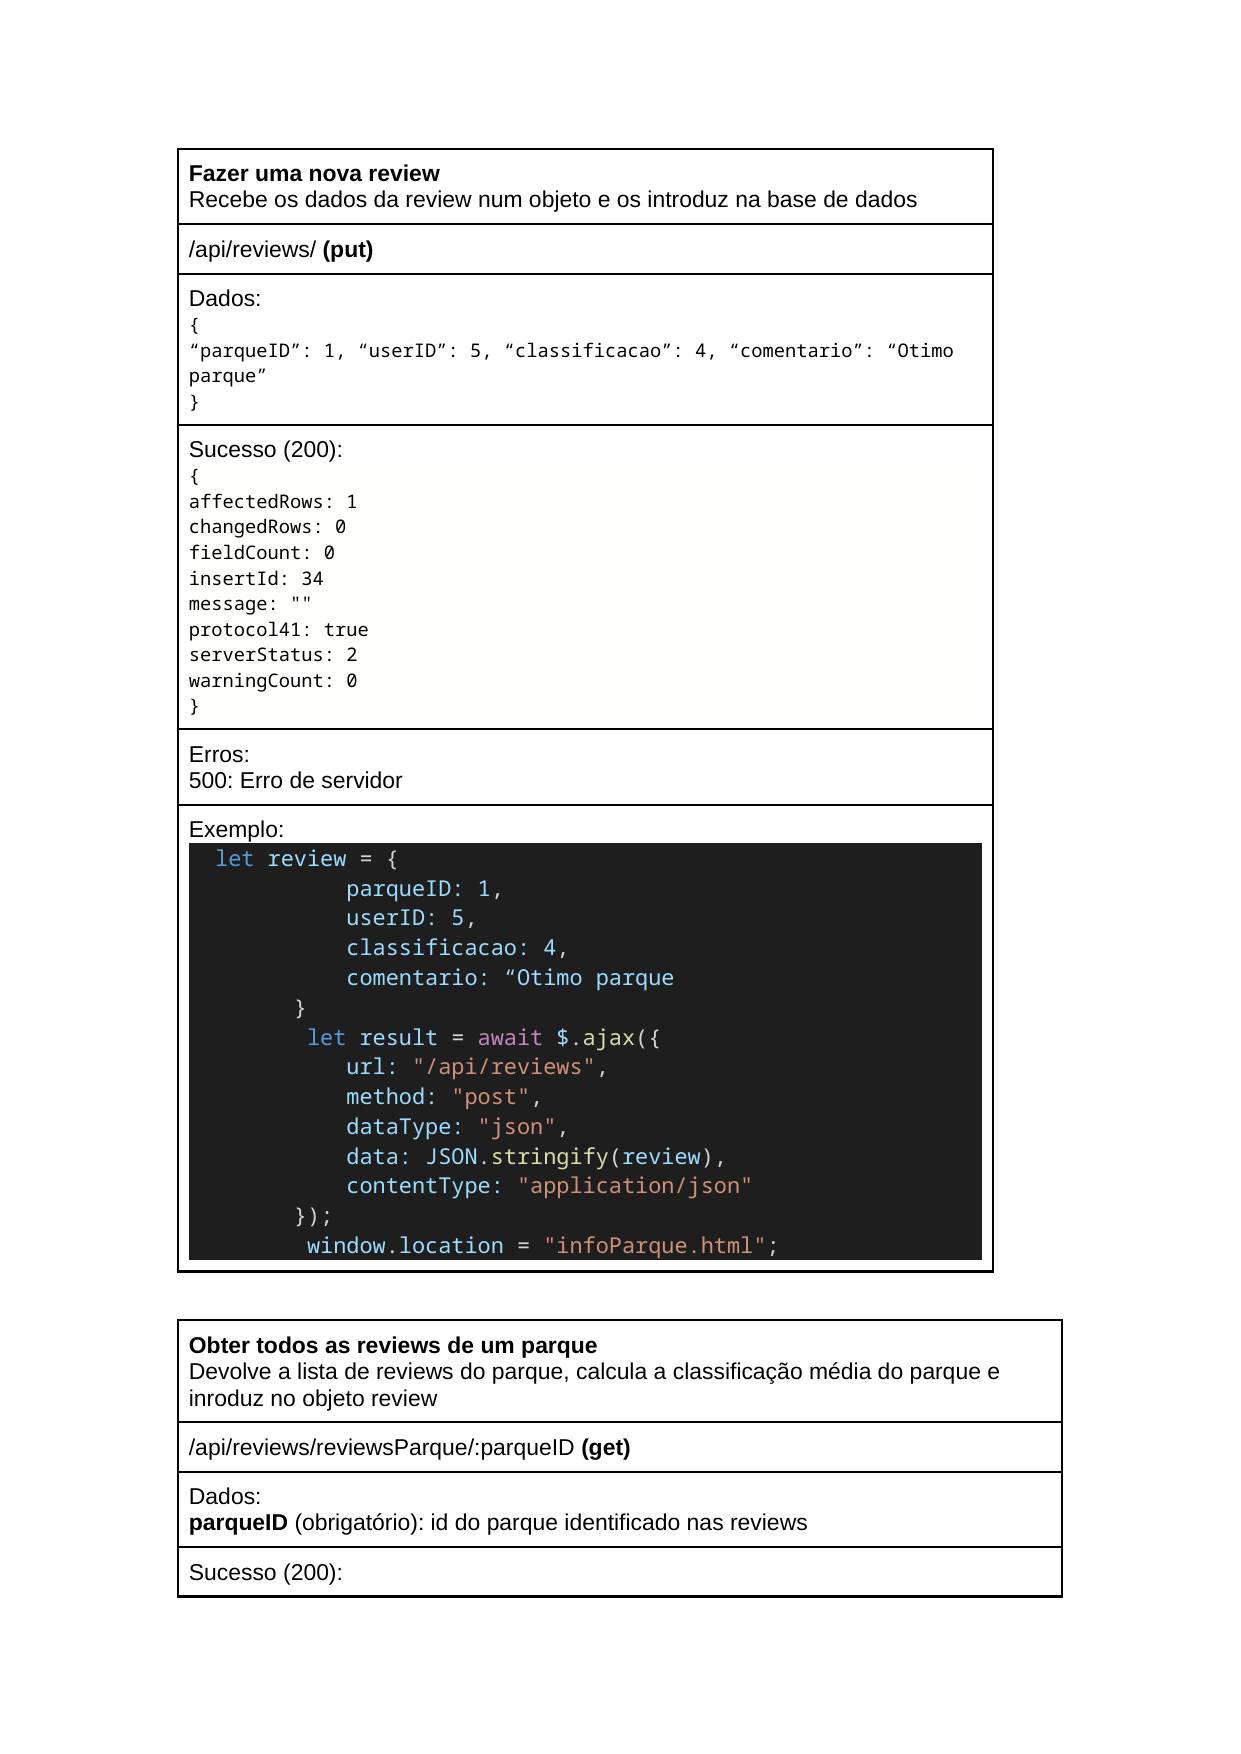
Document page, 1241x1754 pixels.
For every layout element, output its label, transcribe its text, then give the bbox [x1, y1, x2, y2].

table_cell Sucesso (200): { affectedRows: 1 changedRows: 0 fieldCount: 0 insertId: 34 message: "" protocol41: true serverStatus: 2 warningCount: 0 } [179, 426, 992, 728]
table_cell Exemplo: let review = { parqueID: 1, userID: 5, classificacao: 4, comentario: “Otimo parque } let result = await $.ajax({ url: "/api/reviews", method: "post", dataType: "json", data: JSON.stringify(review), contentType: "application/json" }); window.location = "infoParque.html"; [179, 806, 992, 1270]
table_header Obter todos as reviews de um parque Devolve a lista de reviews do parque, calcula a classificação média do parque e inroduz no objeto review [179, 1321, 1061, 1421]
table_cell Dados: parqueID (obrigatório): id do parque identificado nas reviews [179, 1473, 1061, 1546]
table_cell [179, 1548, 1061, 1595]
table_cell Dados: { “parqueID”: 1, “userID”: 5, “classificacao”: 4, “comentario”: “Otimo parque” } [179, 275, 992, 424]
table_header Fazer uma nova review Recebe os dados da review num objeto e os introduz na base de dados [179, 150, 992, 223]
table_cell /api/reviews/ (put) [179, 225, 992, 272]
table_cell /api/reviews/reviewsParque/:parqueID (get) [179, 1423, 1061, 1471]
table_cell Erros: 500: Erro de servidor [179, 730, 992, 804]
